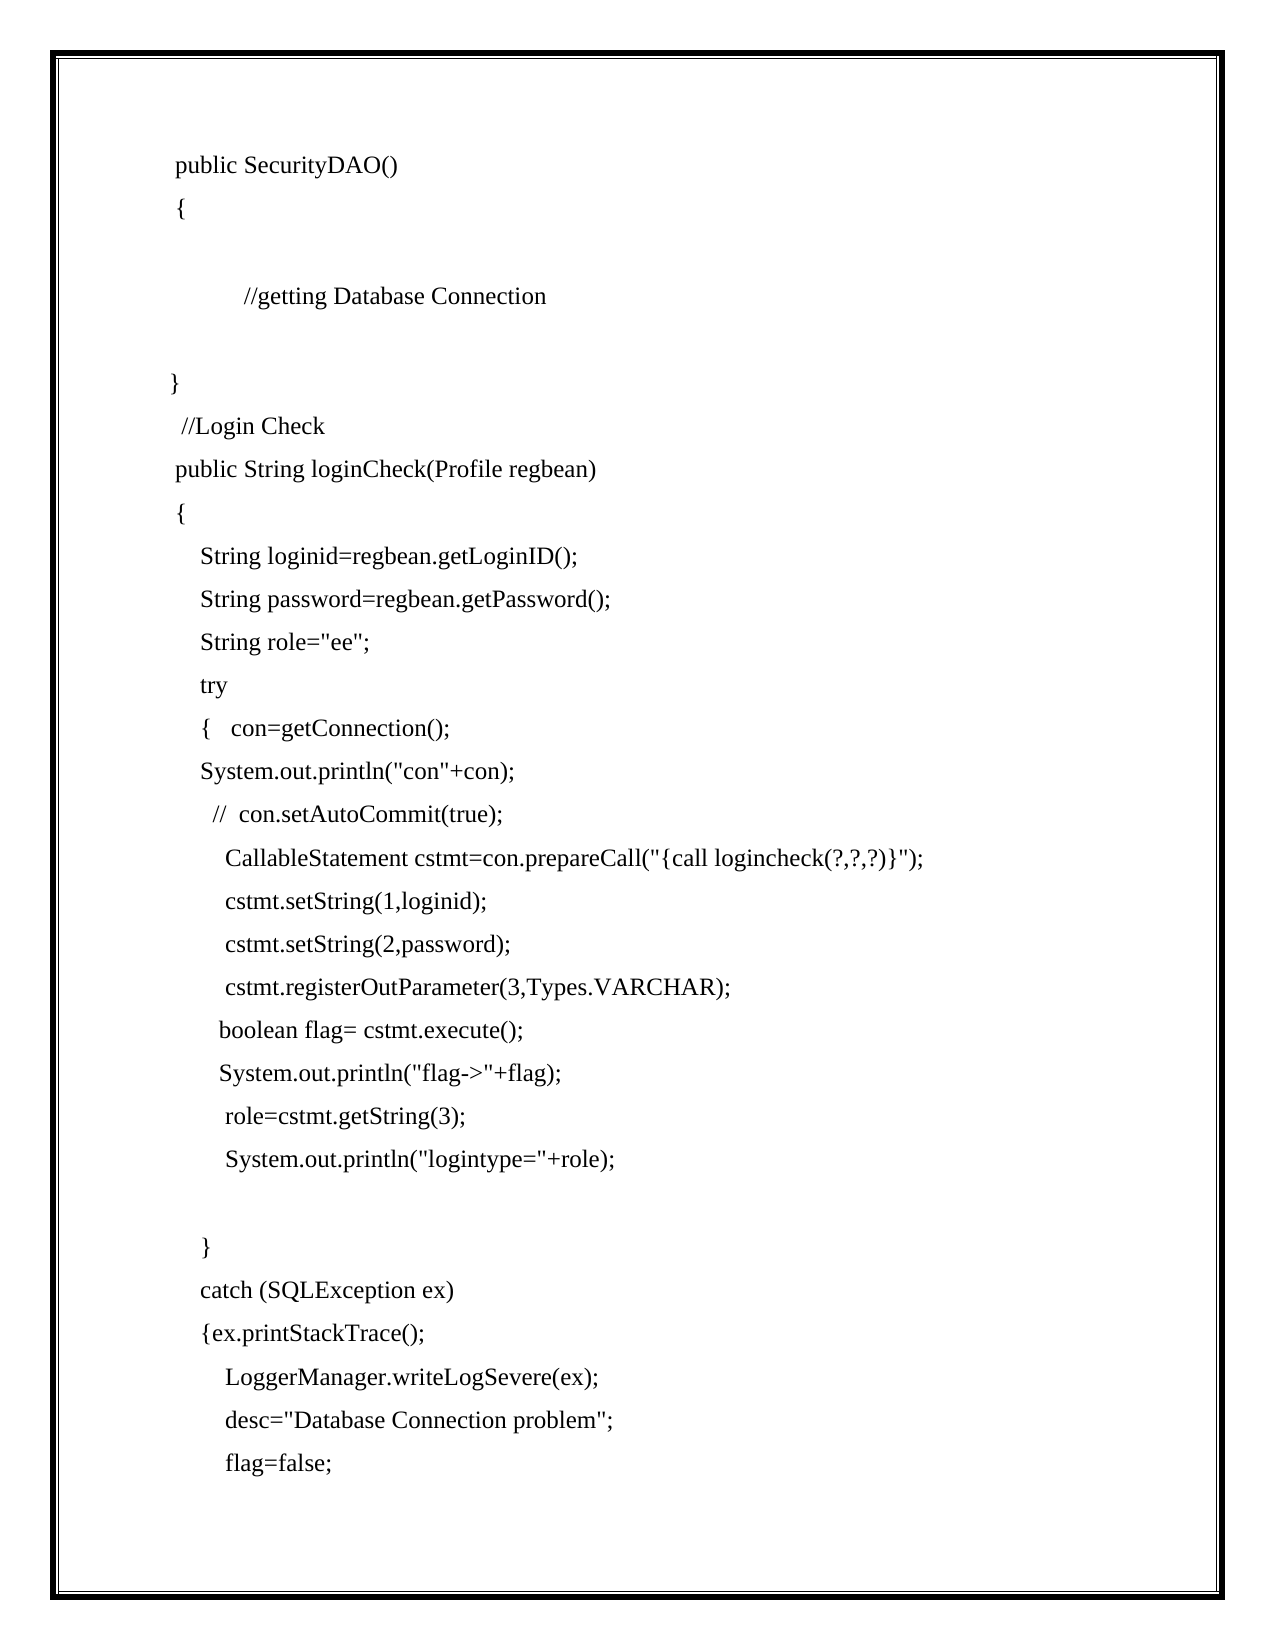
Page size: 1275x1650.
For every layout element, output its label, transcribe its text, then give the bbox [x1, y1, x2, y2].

text { con=getConnection(); [150, 713, 1125, 742]
text desc="Database Connection problem"; [150, 1405, 1125, 1433]
text // con.setAutoCommit(true); [150, 799, 1125, 828]
text System.out.println("con"+con); [150, 756, 1125, 785]
text cstmt.setString(1,loginid); [150, 886, 1125, 914]
text cstmt.setString(2,password); [150, 929, 1125, 958]
text public SecurityDAO() [150, 150, 1125, 179]
text cstmt.registerOutParameter(3,Types.VARCHAR); [150, 972, 1125, 1001]
text CallableStatement cstmt=con.prepareCall("{call logincheck(?,?,?)}"); [150, 843, 1125, 871]
text public String loginCheck(Profile regbean) [150, 454, 1125, 483]
text LoggerManager.writeLogSevere(ex); [150, 1362, 1125, 1390]
text try [150, 670, 1125, 699]
text String role="ee"; [150, 627, 1125, 656]
text {ex.printStackTrace(); [150, 1318, 1125, 1347]
text role=cstmt.getString(3); [150, 1101, 1125, 1130]
text { [150, 193, 1125, 222]
text boolean flag= cstmt.execute(); [150, 1015, 1125, 1044]
text String loginid=regbean.getLoginID(); [150, 541, 1125, 569]
text } [150, 368, 1125, 397]
text //getting Database Connection [150, 281, 1125, 310]
text } [150, 1232, 1125, 1261]
text System.out.println("logintype="+role); [150, 1144, 1125, 1173]
text catch (SQLException ex) [150, 1275, 1125, 1304]
text { [150, 498, 1125, 526]
text String password=regbean.getPassword(); [150, 584, 1125, 613]
text System.out.println("flag->"+flag); [150, 1058, 1125, 1087]
text //Login Check [150, 411, 1125, 440]
text flag=false; [150, 1448, 1125, 1477]
